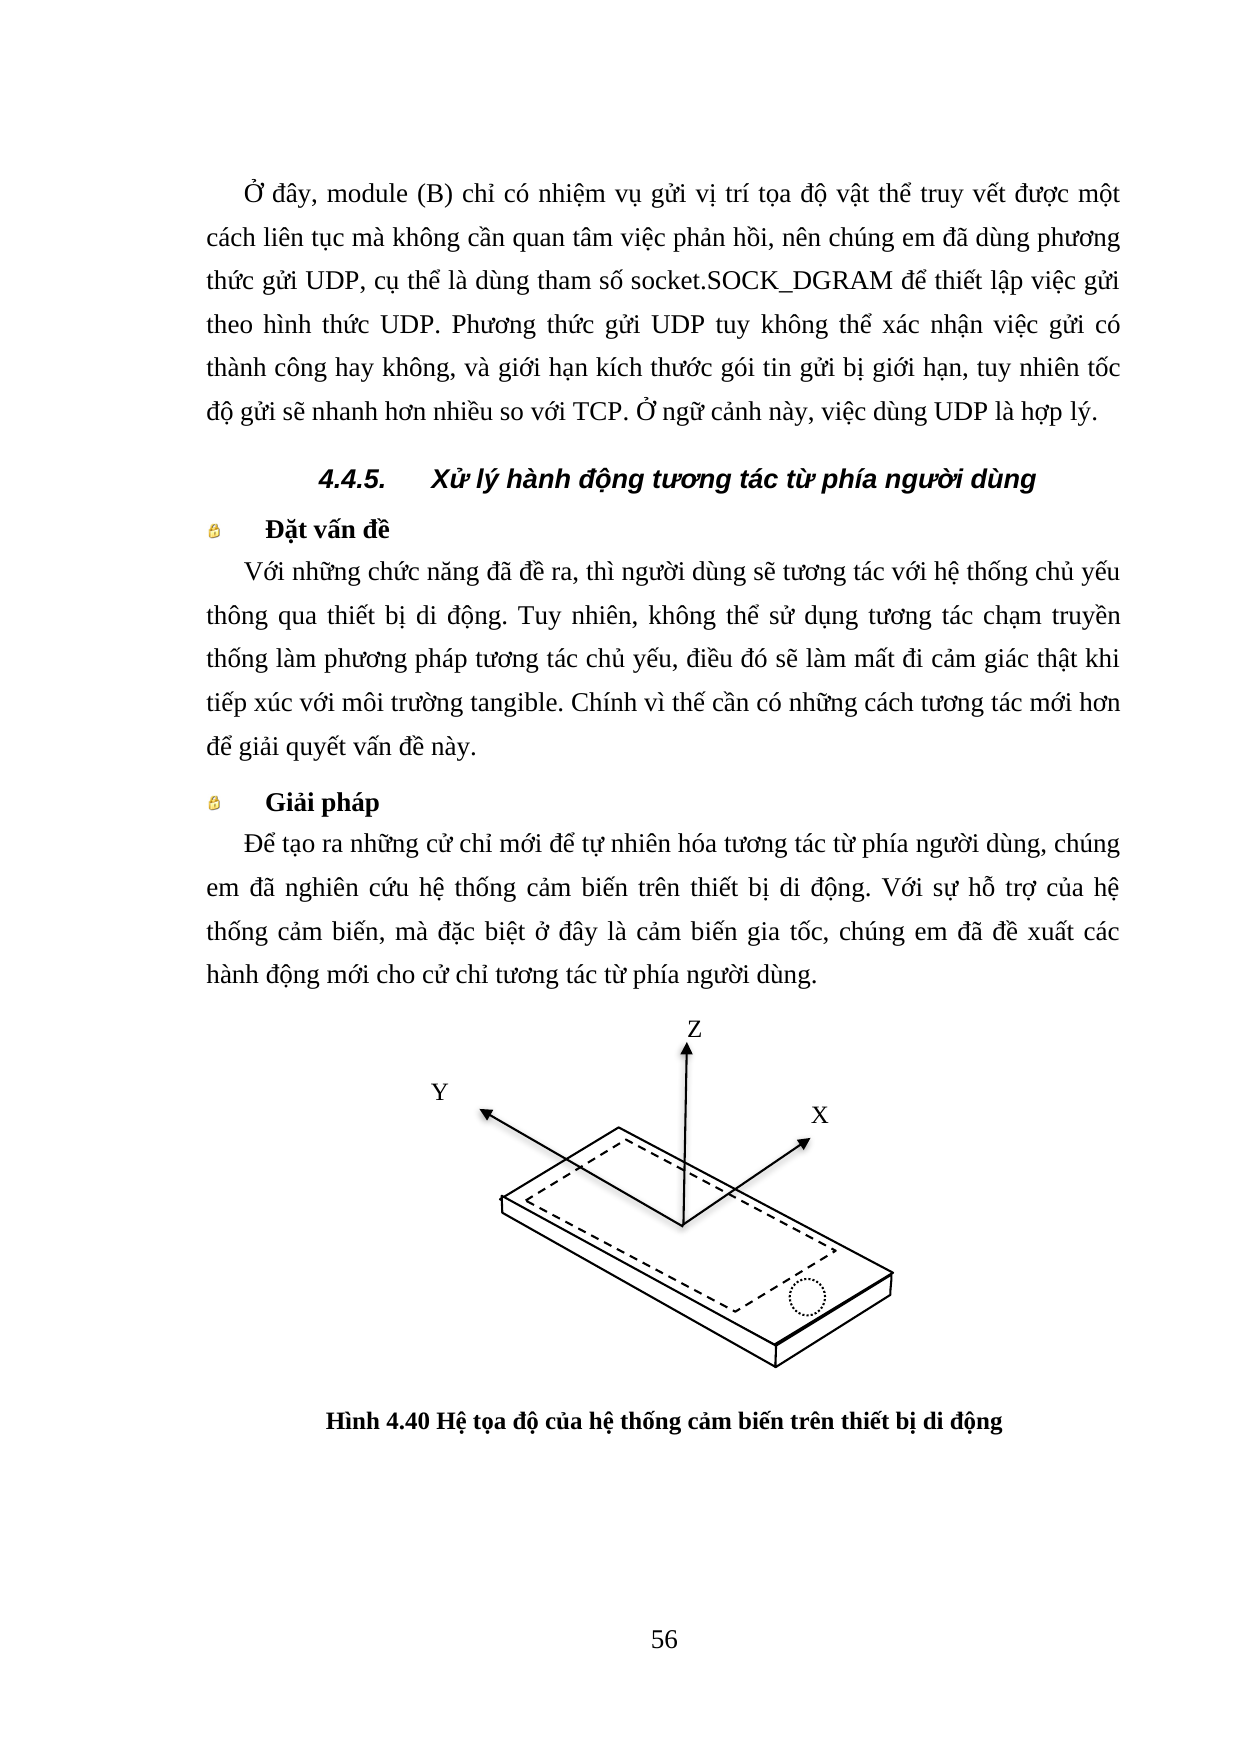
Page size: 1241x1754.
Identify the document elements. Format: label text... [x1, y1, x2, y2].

picture [207, 794, 221, 811]
text Ở đây, module (B) chỉ có nhiệm vụ gửi vị trí tọa độ vật thể truy vết được một cách liên tục mà không cần quan tâm việc phản hồi, nên chúng em đã dùng phương thức gửi UDP, cụ thể là dùng tham số socket.SOCK_DGRAM để thiết lập việc gửi theo hình thức UDP. Phương thức gửi UDP tuy không thể xác nhận việc gửi có thành công hay không, và giới hạn kích thước gói tin gửi bị giới hạn, tuy nhiên tốc độ gửi sẽ nhanh hơn nhiều so với TCP. Ở ngữ cảnh này, việc dùng UDP là hợp lý. [206, 177, 1122, 426]
text Để tạo ra những cử chỉ mới để tự nhiên hóa tương tác từ phía người dùng, chúng em đã nghiên cứu hệ thống cảm biến trên thiết bị di động. Với sự hỗ trợ của hệ thống cảm biến, mà đặc biệt ở đây là cảm biến gia tốc, chúng em đã đề xuất các hành động mới cho cử chỉ tương tác từ phía người dùng. [206, 828, 1122, 989]
text Đặt vấn đề [206, 513, 1122, 544]
picture [207, 522, 221, 539]
subtitle Xử lý hành động tương tác từ phía người dùng [281, 463, 1122, 495]
text Giải pháp [206, 786, 1122, 817]
text Với những chức năng đã đề ra, thì người dùng sẽ tương tác với hệ thống chủ yếu thông qua thiết bị di động. Tuy nhiên, không thể sử dụng tương tác chạm truyền thống làm phương pháp tương tác chủ yếu, điều đó sẽ làm mất đi cảm giác thật khi tiếp xúc với môi trường tangible. Chính vì thế cần có những cách tương tác mới hơn để giải quyết vấn đề này. [206, 555, 1122, 761]
